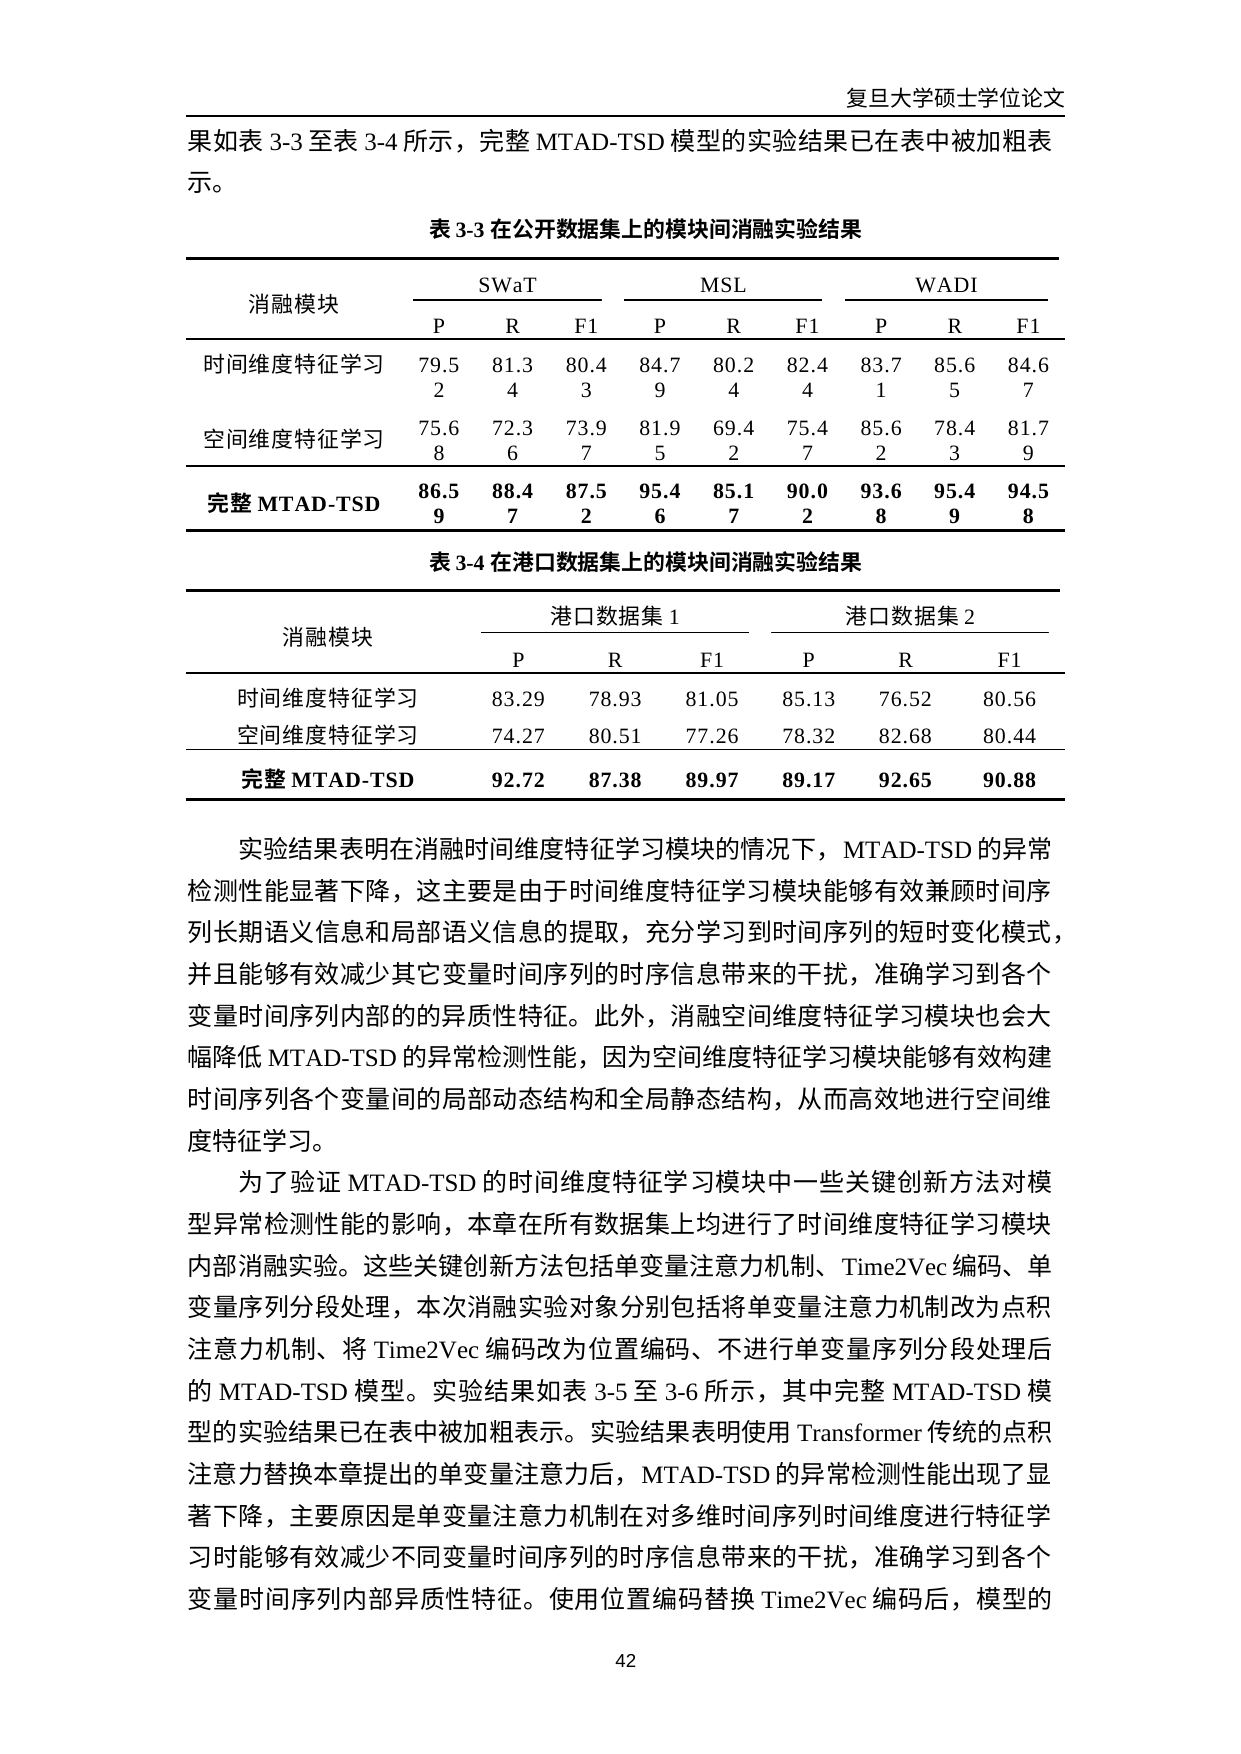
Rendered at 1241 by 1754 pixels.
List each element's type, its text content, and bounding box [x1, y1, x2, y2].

table_cell 85.13 [760, 674, 857, 711]
table_cell 92.65 [857, 750, 954, 798]
table_cell 78.32 [760, 711, 857, 749]
table_cell 94.58 [991, 467, 1065, 529]
table_cell 84.67 [991, 340, 1065, 402]
table_header 港口数据集2 [760, 592, 1060, 633]
table_cell 95.46 [623, 467, 697, 529]
table_cell P [760, 633, 857, 672]
table_cell 74.27 [470, 711, 567, 749]
table_cell 81.79 [991, 403, 1065, 465]
table_cell 75.68 [402, 403, 476, 465]
table_header 消融模块 [186, 260, 402, 338]
table_cell 80.24 [697, 340, 770, 402]
table_cell 78.43 [918, 403, 991, 465]
table_cell 93.68 [844, 467, 918, 529]
table_header WADI [833, 260, 1059, 301]
text 表3-4 在港口数据集上的模块间消融实验结果 [188, 544, 1053, 576]
table_cell F1 [549, 301, 623, 338]
table_cell 82.44 [770, 340, 844, 402]
table_cell 79.52 [402, 340, 476, 402]
table_cell 85.62 [844, 403, 918, 465]
table_cell 73.97 [549, 403, 623, 465]
table_cell P [844, 301, 918, 338]
table_header 港口数据集1 [470, 592, 760, 633]
table_cell 92.72 [470, 750, 567, 798]
text 实验结果表明在消融时间维度特征学习模块的情况下，MTAD-TSD的异常检测性能显著下降，这主要是由于时间维度特征学习模块能够有效兼顾时间序列长期语义信息和局部语义信息的提取，充分学习到时间序列的短时变化模式，并且能够有效减少其它变量时间序列的时序信息带来的干扰，准确学习到各个变量时间序列内部的的异质性特征。此外，消融空间维度特征学习模块也会大幅降低MTAD-TSD的异常检测性能，因为空间维度特征学习模块能够有效构建时间序列各个变量间的局部动态结构和全局静态结构，从而高效地进行空间维度特征学习。 [188, 825, 1053, 1158]
table_cell R [918, 301, 991, 338]
table_cell 95.49 [918, 467, 991, 529]
table_cell P [623, 301, 697, 338]
table_cell P [402, 301, 476, 338]
table_header 消融模块 [186, 592, 470, 672]
table_cell F1 [663, 633, 760, 672]
table_header MSL [613, 260, 833, 301]
table_cell F1 [770, 301, 844, 338]
table_cell 87.38 [567, 750, 663, 798]
table_cell 时间维度特征学习 [186, 674, 470, 711]
table_cell 81.95 [623, 403, 697, 465]
table_cell 时间维度特征学习 [186, 340, 402, 402]
table_cell 76.52 [857, 674, 954, 711]
table_cell 81.05 [663, 674, 760, 711]
table_cell 空间维度特征学习 [186, 711, 470, 749]
table_cell 空间维度特征学习 [186, 403, 402, 465]
table_cell 80.43 [549, 340, 623, 402]
table_cell 81.34 [476, 340, 549, 402]
table_cell 77.26 [663, 711, 760, 749]
table_cell 82.68 [857, 711, 954, 749]
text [188, 1158, 1053, 1617]
table_cell 85.17 [697, 467, 770, 529]
table_cell 80.44 [954, 711, 1065, 749]
table_header SWaT [402, 260, 613, 301]
table_cell 90.02 [770, 467, 844, 529]
table_cell 90.88 [954, 750, 1065, 798]
table_cell R [697, 301, 770, 338]
table_cell 89.17 [760, 750, 857, 798]
table_cell R [857, 633, 954, 672]
table_cell 84.79 [623, 340, 697, 402]
table_cell R [476, 301, 549, 338]
table_cell P [470, 633, 567, 672]
table_cell 83.71 [844, 340, 918, 402]
table_cell 85.65 [918, 340, 991, 402]
table_cell 86.59 [402, 467, 476, 529]
table_cell 87.52 [549, 467, 623, 529]
text 表3-3 在公开数据集上的模块间消融实验结果 [188, 212, 1053, 244]
table_cell 78.93 [567, 674, 663, 711]
table_cell F1 [954, 633, 1065, 672]
table_cell F1 [991, 301, 1065, 338]
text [188, 117, 1053, 200]
table_cell R [567, 633, 663, 672]
table_cell 88.47 [476, 467, 549, 529]
table_cell 75.47 [770, 403, 844, 465]
table_cell 80.56 [954, 674, 1065, 711]
table_cell 72.36 [476, 403, 549, 465]
table_cell 完整MTAD-TSD [186, 467, 402, 529]
table_cell 完整MTAD-TSD [186, 750, 470, 798]
table_cell 69.42 [697, 403, 770, 465]
table_cell 89.97 [663, 750, 760, 798]
table_cell 80.51 [567, 711, 663, 749]
table_cell 83.29 [470, 674, 567, 711]
